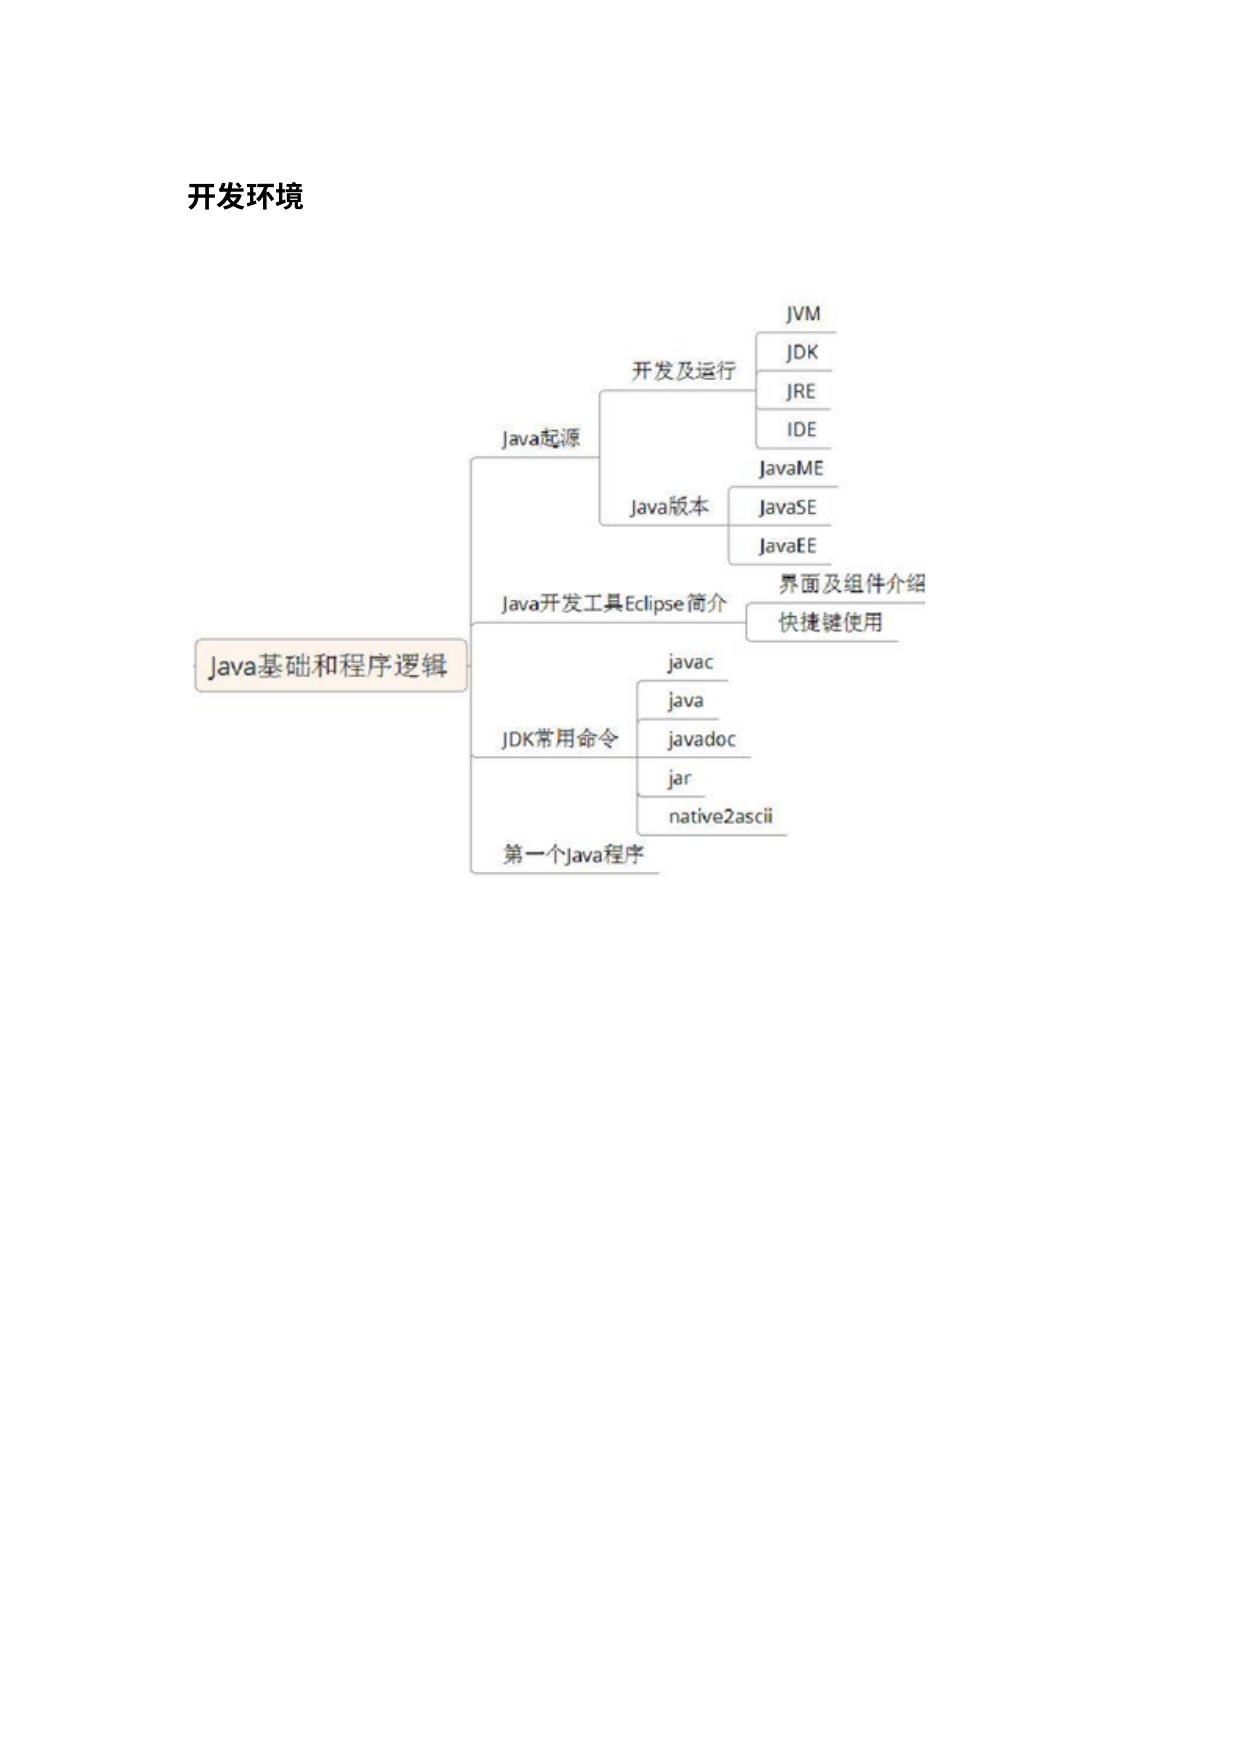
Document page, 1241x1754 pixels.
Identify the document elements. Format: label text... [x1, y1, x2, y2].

subtitle 开发环境 [187, 162, 1053, 227]
picture [187, 294, 926, 885]
